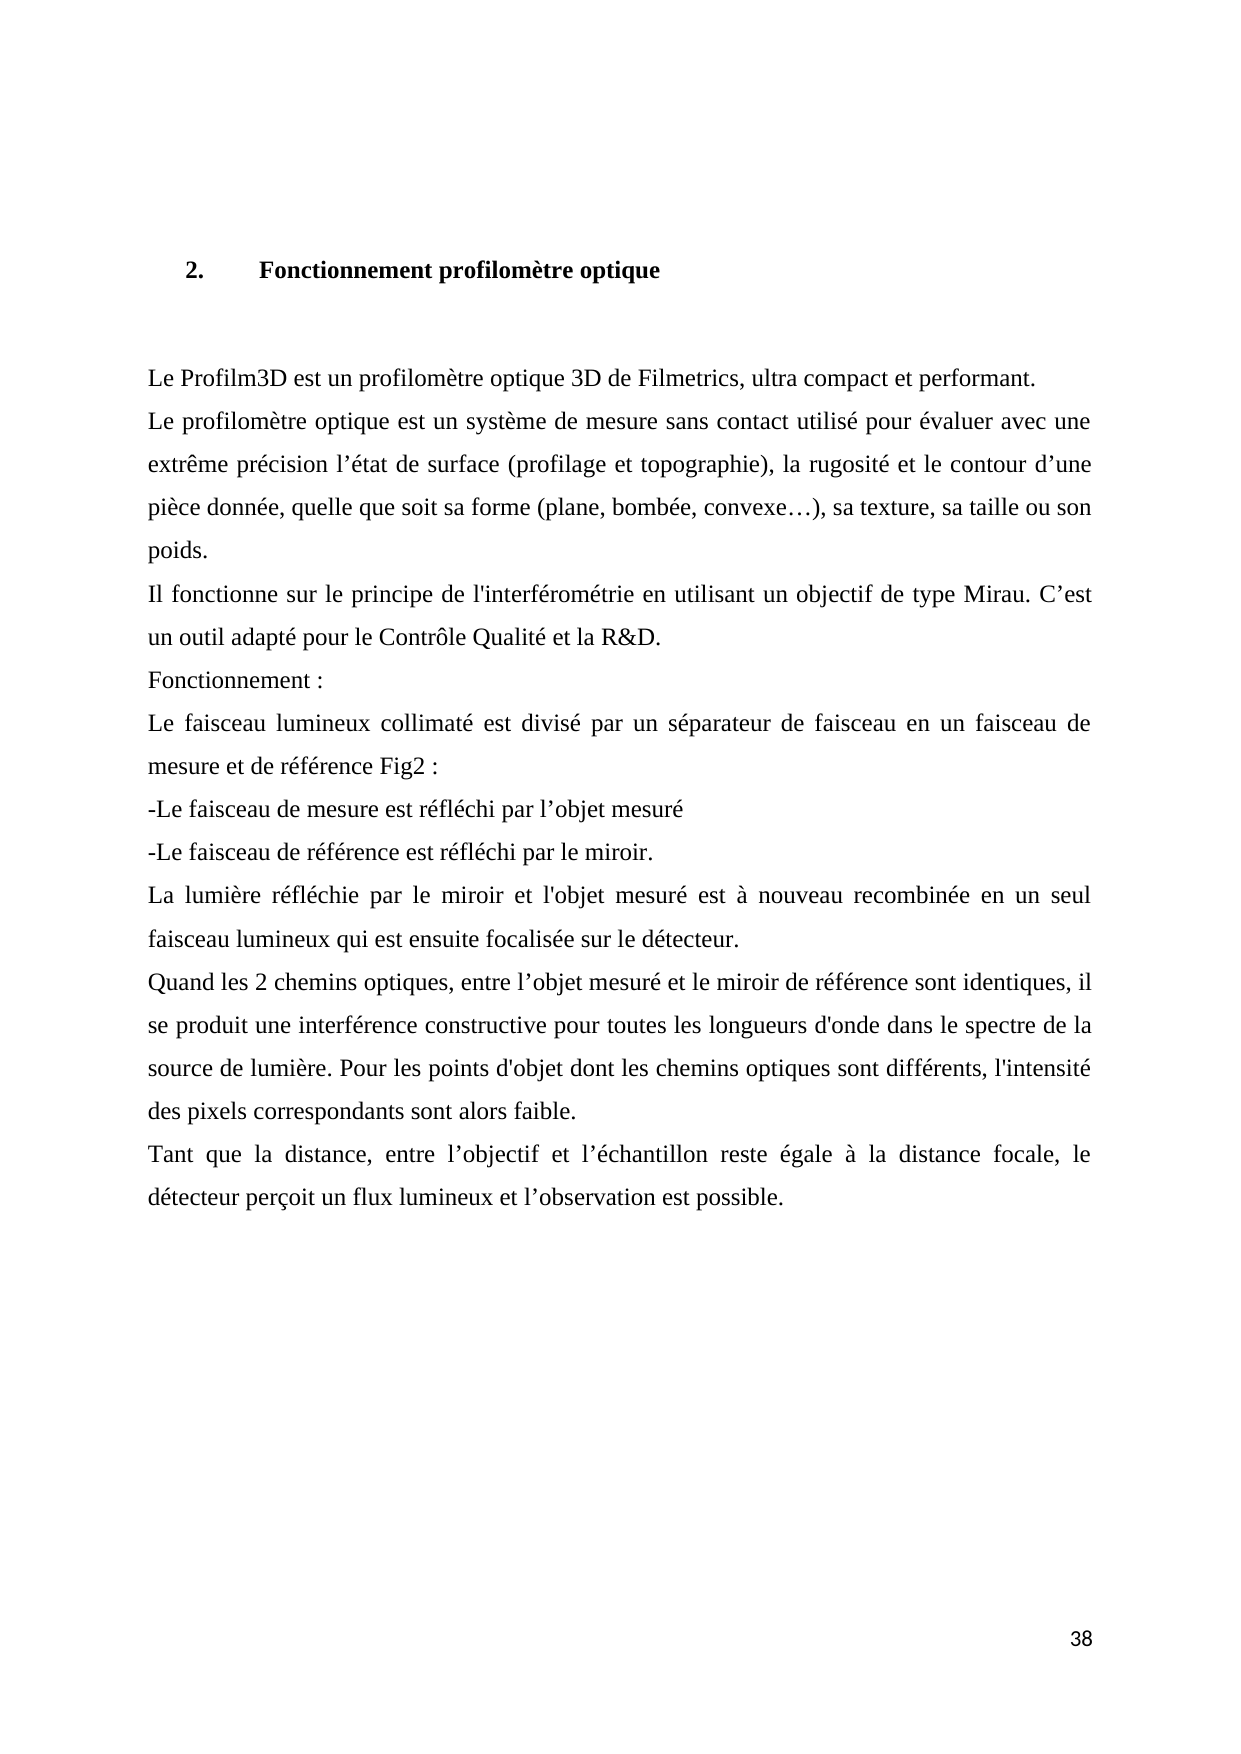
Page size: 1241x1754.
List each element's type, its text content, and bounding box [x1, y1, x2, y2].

text Le profilomètre optique est un système de mesure sans contact utilisé pour évaluer avec une extrême précision l’état de surface (profilage et topographie), la rugosité et le contour d’une pièce donnée, quelle que soit sa forme (plane, bombée, convexe…), sa texture, sa taille ou son poids. [148, 406, 1093, 564]
subtitle Fonctionnement profilomètre optique [185, 255, 1093, 284]
text -Le faisceau de mesure est réfléchi par l’objet mesuré [148, 794, 1093, 823]
text Le faisceau lumineux collimaté est divisé par un séparateur de faisceau en un faisceau de mesure et de référence Fig2 : [148, 708, 1093, 780]
text La lumière réfléchie par le miroir et l'objet mesuré est à nouveau recombinée en un seul faisceau lumineux qui est ensuite focalisée sur le détecteur. [148, 881, 1093, 952]
text Le Profilm3D est un profilomètre optique 3D de Filmetrics, ultra compact et performant. [148, 363, 1093, 392]
text -Le faisceau de référence est réfléchi par le miroir. [148, 837, 1093, 866]
text Quand les 2 chemins optiques, entre l’objet mesuré et le miroir de référence sont identiques, il se produit une interférence constructive pour toutes les longueurs d'onde dans le spectre de la source de lumière. Pour les points d'objet dont les chemins optiques sont différents, l'intensité des pixels correspondants sont alors faible. [148, 967, 1093, 1125]
text Il fonctionne sur le principe de l'interférométrie en utilisant un objectif de type Mirau. C’est un outil adapté pour le Contrôle Qualité et la R&D. [148, 579, 1093, 651]
text Fonctionnement : [148, 665, 1093, 694]
text Tant que la distance, entre l’objectif et l’échantillon reste égale à la distance focale, le détecteur perçoit un flux lumineux et l’observation est possible. [148, 1139, 1093, 1211]
